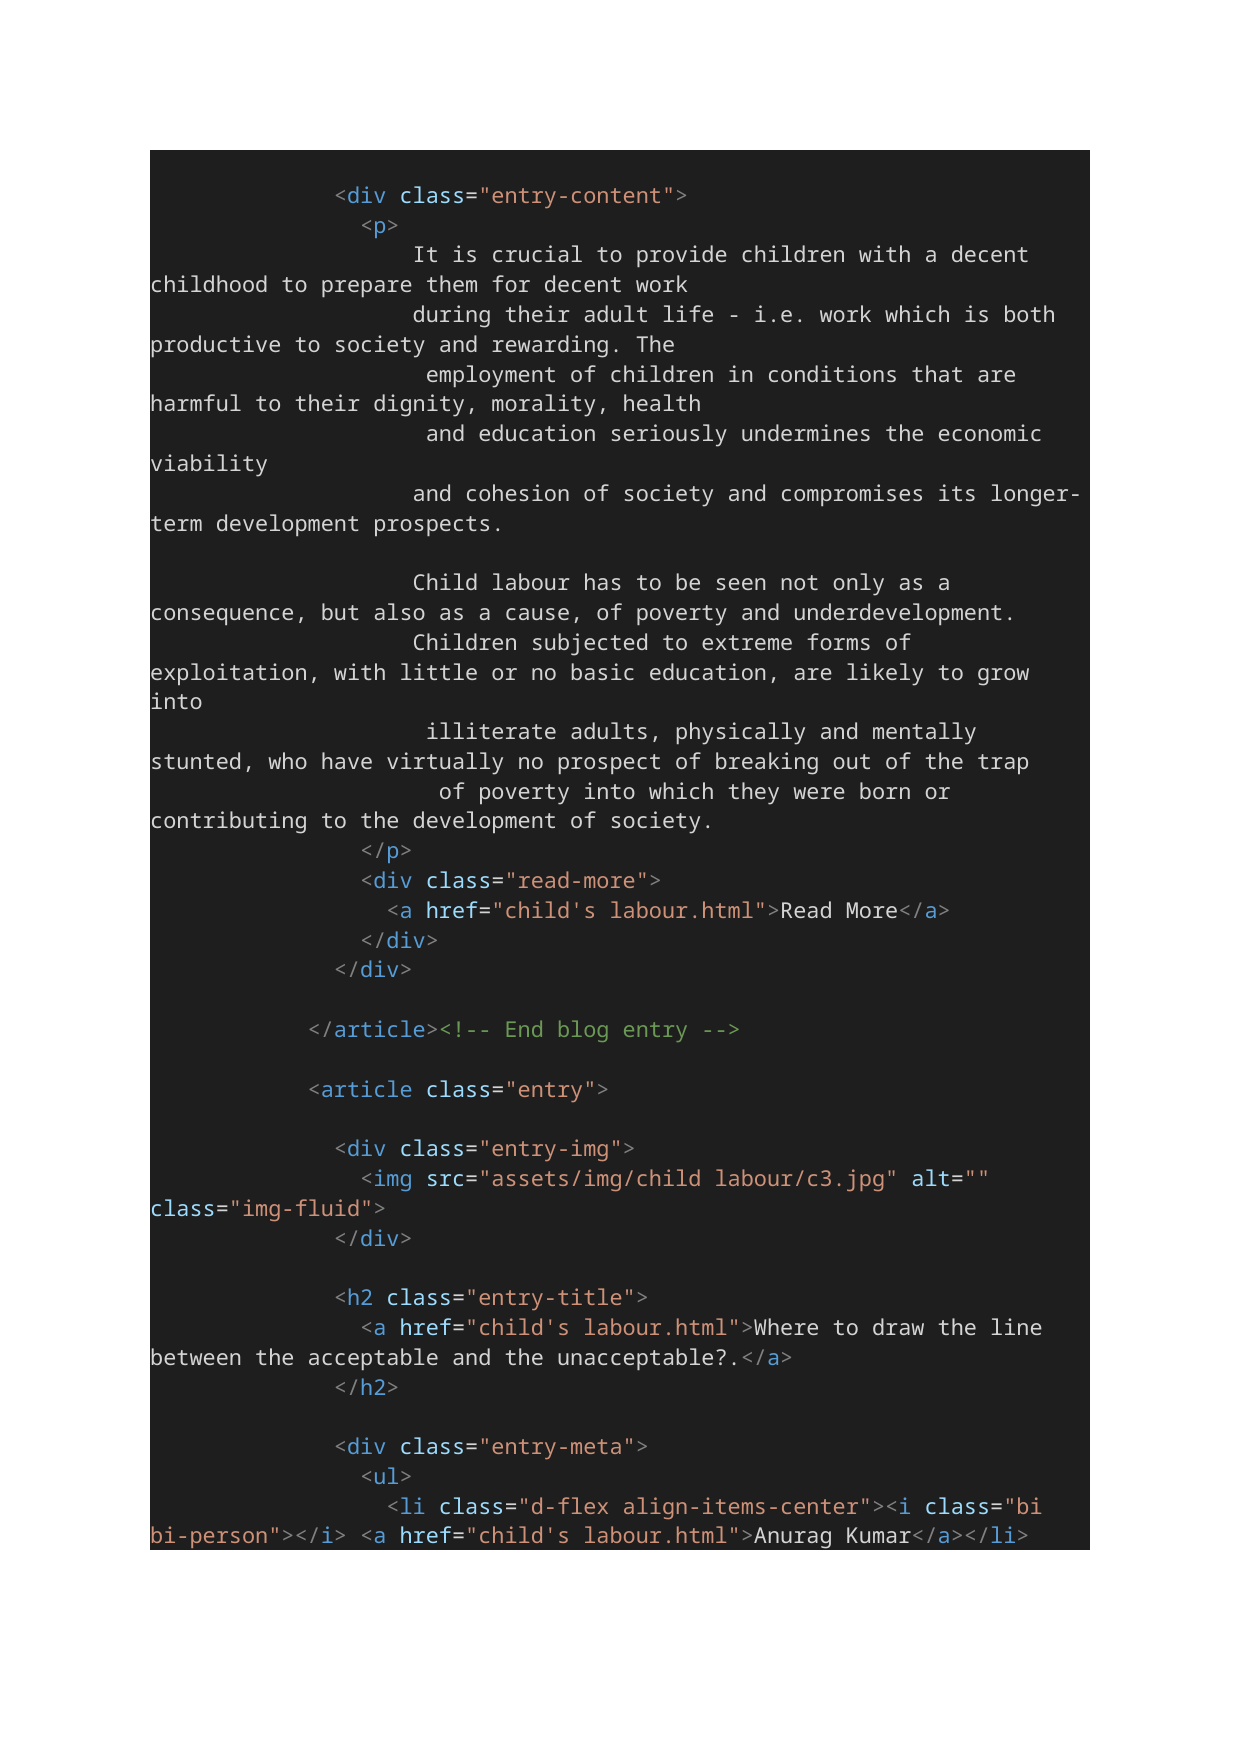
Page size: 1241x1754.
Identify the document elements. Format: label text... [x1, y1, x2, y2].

text employment of children in conditions that are harmful to their dignity, morality, health [150, 358, 1090, 418]
text <p> [150, 209, 1090, 239]
text <div class="entry-meta"> [150, 1431, 1090, 1461]
text </h2> [150, 1371, 1090, 1401]
text <div class="read-more"> [150, 865, 1090, 895]
text </article><!-- End blog entry --> [150, 1014, 1090, 1044]
text </div> [150, 924, 1090, 954]
text and education seriously undermines the economic viability [150, 418, 1090, 478]
text Child labour has to be seen not only as a consequence, but also as a cause, of poverty and underdevelopment. [150, 567, 1090, 627]
text <a href="child's labour.html">Where to draw the line between the acceptable and the unacceptable?.</a> [150, 1312, 1090, 1371]
text </div> [150, 954, 1090, 984]
text <ul> [150, 1461, 1090, 1491]
text <img src="assets/img/child labour/c3.jpg" alt="" class="img-fluid"> [150, 1163, 1090, 1222]
text <div class="entry-img"> [150, 1133, 1090, 1163]
text <div class="entry-content"> [150, 180, 1090, 209]
text of poverty into which they were born or contributing to the development of society. [150, 776, 1090, 835]
text <li class="d-flex align-items-center"><i class="bi bi-person"></i> <a href="child's labour.html">Anurag Kumar</a></li> [150, 1491, 1090, 1550]
text illiterate adults, physically and mentally stunted, who have virtually no prospect of breaking out of the trap [150, 716, 1090, 776]
text and cohesion of society and compromises its longer-term development prospects. [150, 478, 1090, 537]
text during their adult life - i.e. work which is both productive to society and rewarding. The [150, 299, 1090, 358]
text <article class="entry"> [150, 1073, 1090, 1103]
text It is crucial to provide children with a decent childhood to prepare them for decent work [150, 239, 1090, 299]
text <h2 class="entry-title"> [150, 1282, 1090, 1312]
text </p> [150, 835, 1090, 865]
text <a href="child's labour.html">Read More</a> [150, 895, 1090, 924]
text Children subjected to extreme forms of exploitation, with little or no basic education, are likely to grow into [150, 627, 1090, 716]
text </div> [150, 1222, 1090, 1252]
